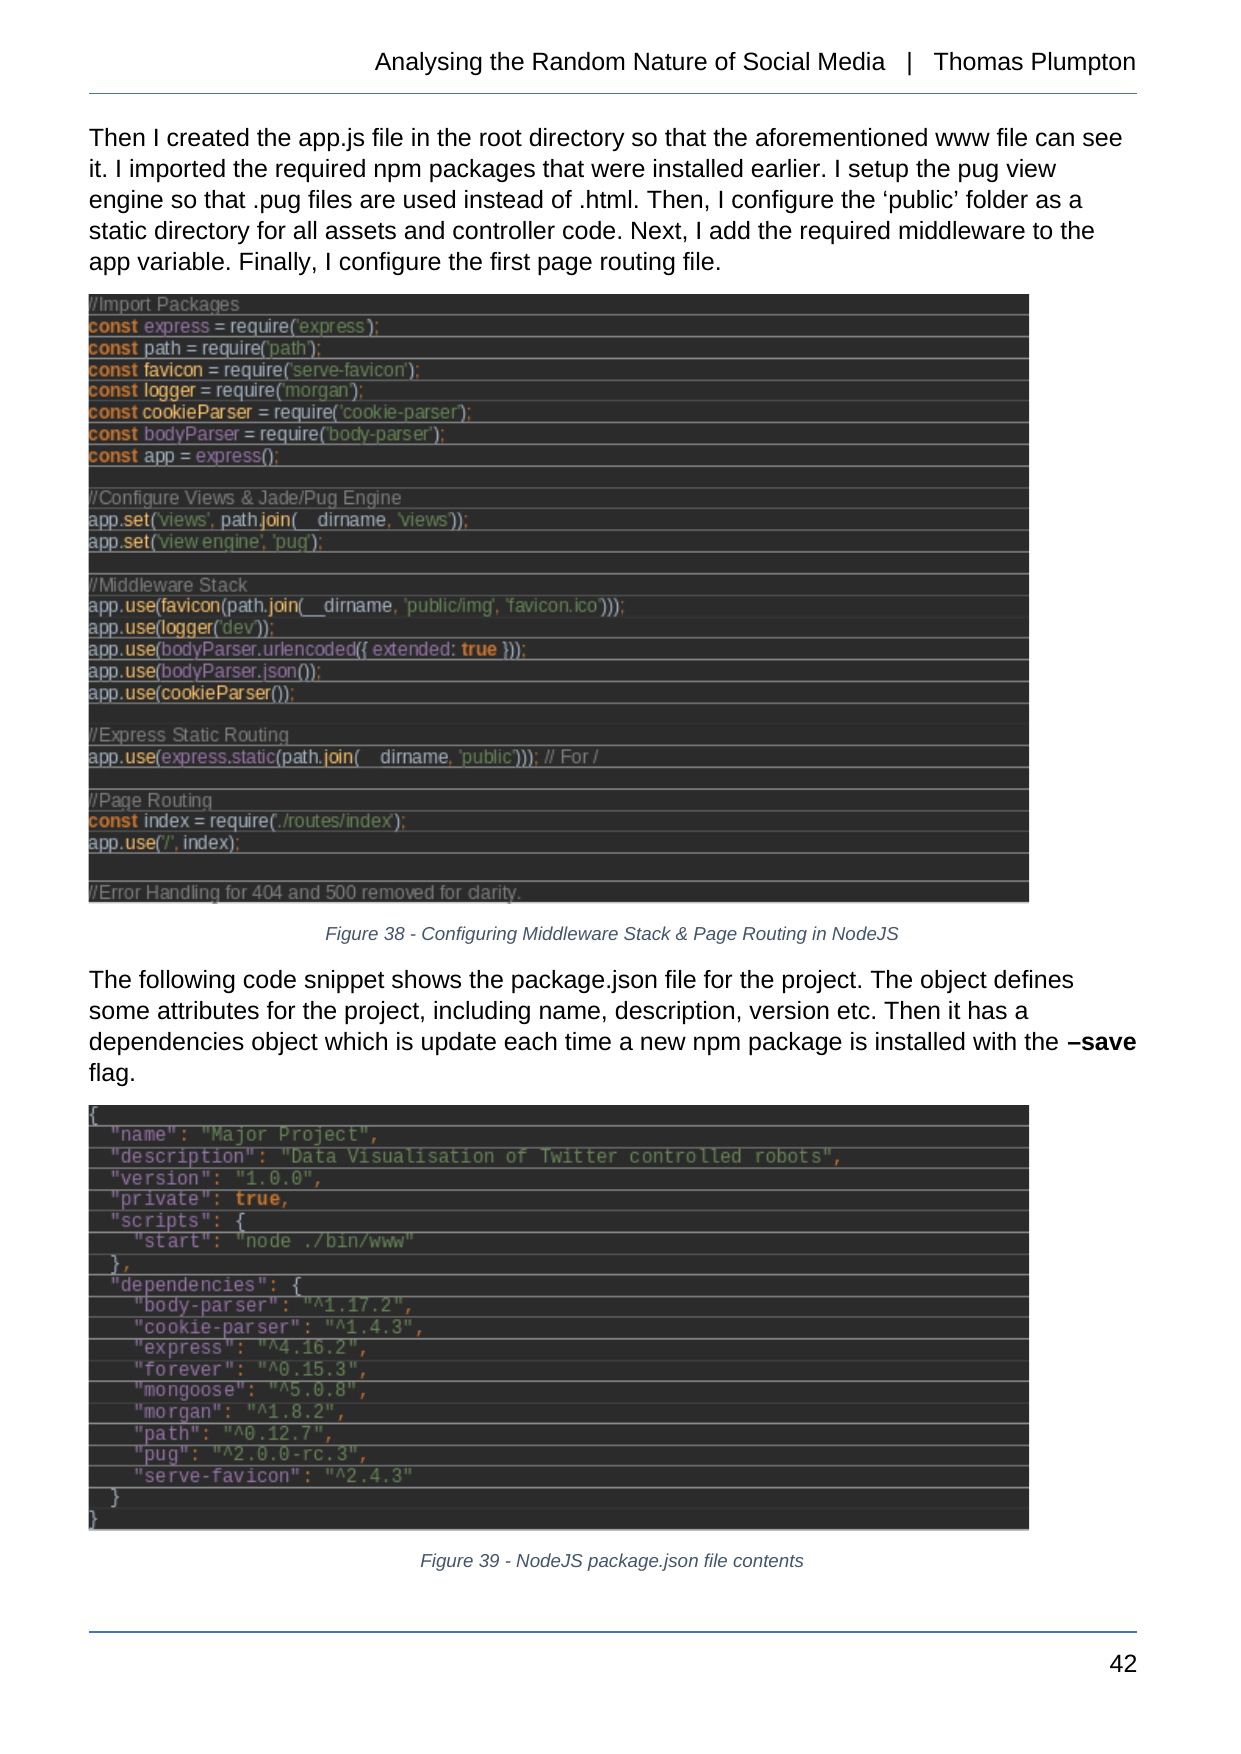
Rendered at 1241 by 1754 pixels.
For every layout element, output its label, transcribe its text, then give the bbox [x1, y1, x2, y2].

text The following code snippet shows the package.json file for the project. The object defines some attributes for the project, including name, description, version etc. Then it has a dependencies object which is update each time a new npm package is installed with the –save flag. [89, 965, 1137, 1087]
text Then I created the app.js file in the root directory so that the aforementioned www file can see it. I imported the required npm packages that were installed earlier. I setup the pug view engine so that .pug files are used instead of .html. Then, I configure the ‘public’ folder as a static directory for all assets and controller code. Next, I add the required middleware to the app variable. Finally, I configure the first page routing file. [89, 122, 1137, 275]
